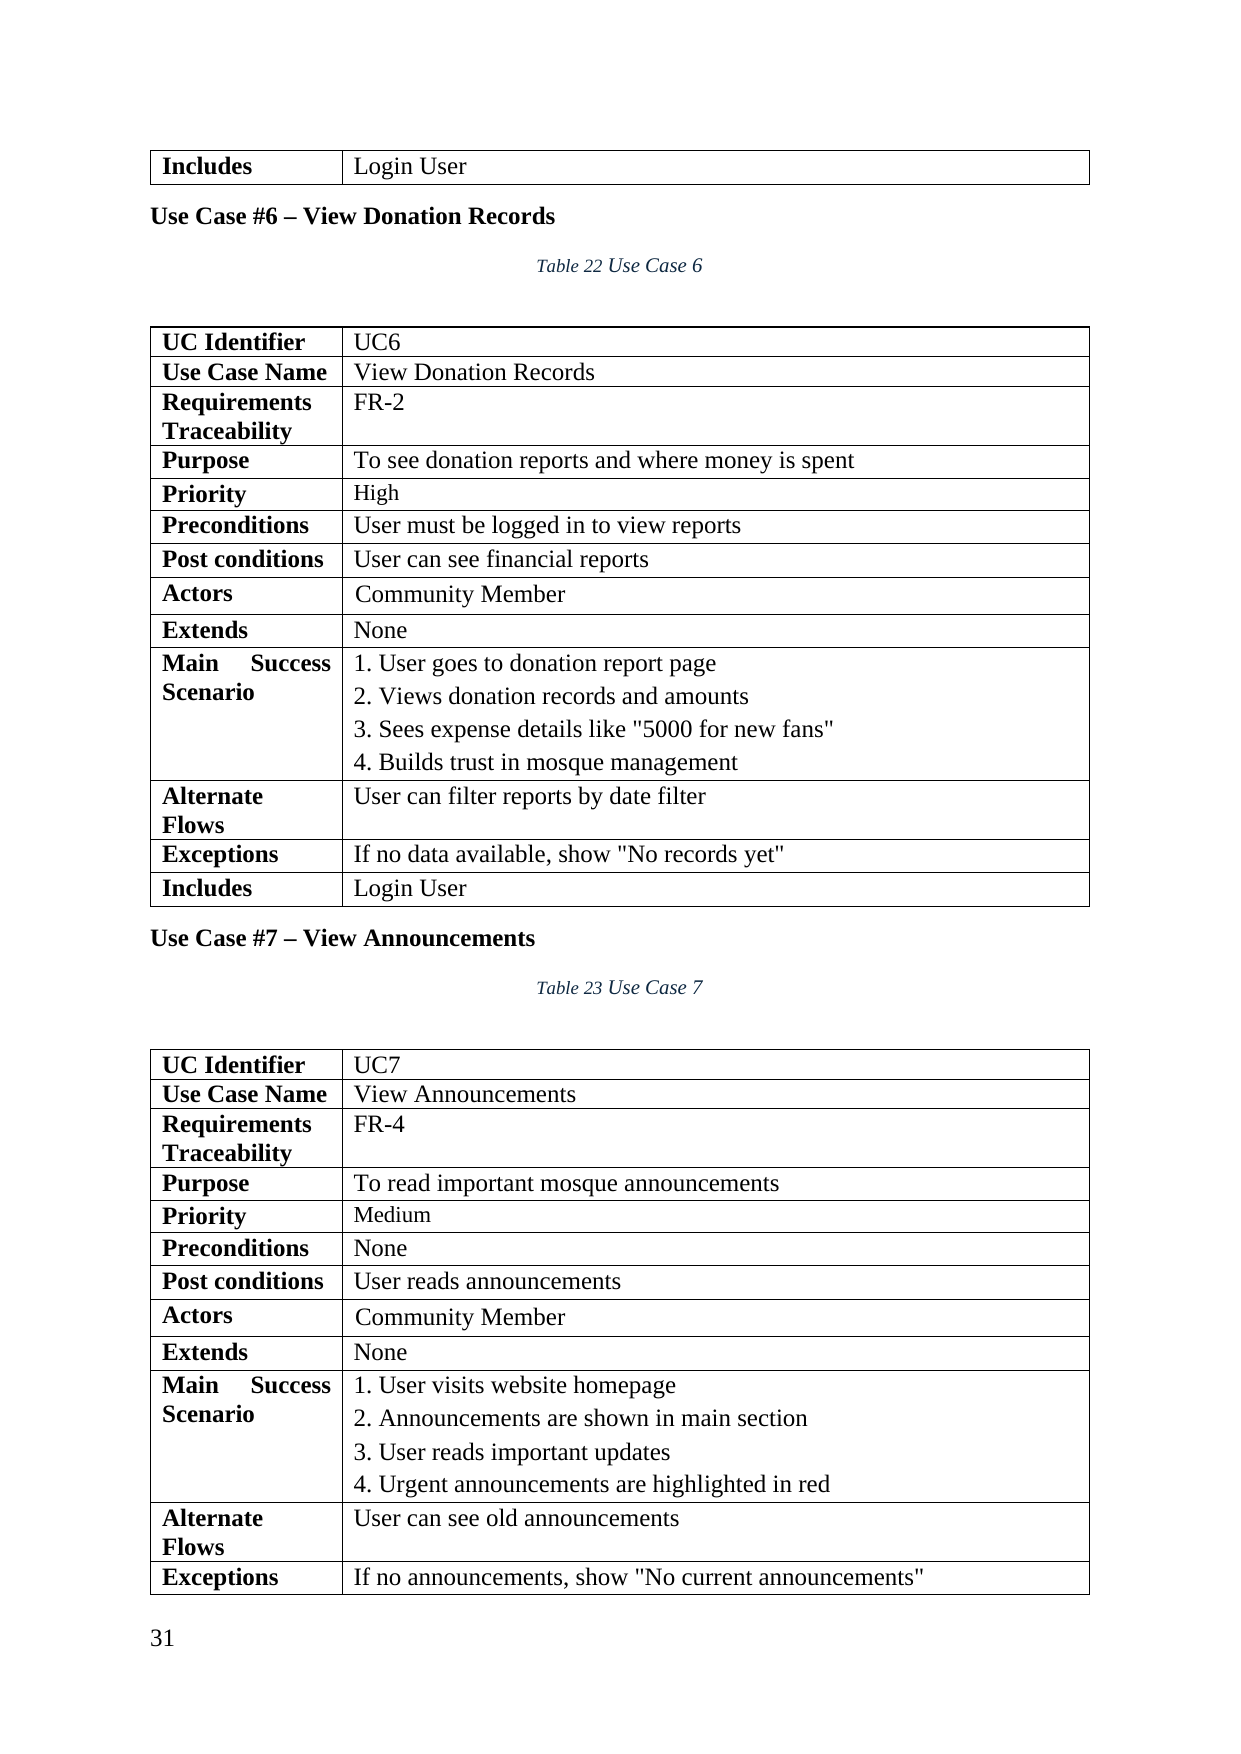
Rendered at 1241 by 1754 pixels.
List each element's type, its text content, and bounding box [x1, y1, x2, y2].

table_cell Exceptions [151, 1562, 342, 1594]
table_cell Preconditions [151, 1233, 342, 1265]
table_cell Extends [151, 615, 342, 647]
table_cell If no announcements, show "No current announcements" [343, 1562, 1089, 1594]
table_cell Includes [151, 873, 342, 906]
table_cell Includes [151, 151, 342, 184]
table_cell Post conditions [151, 544, 342, 577]
subtitle Use Case #7 – View Announcements [150, 923, 1090, 952]
table_cell Alternate Flows [151, 781, 342, 838]
table_cell Exceptions [151, 840, 342, 872]
table_cell Extends [151, 1337, 342, 1369]
subtitle Use Case #6 – View Donation Records [150, 201, 1090, 230]
table_cell User reads announcements [343, 1266, 1089, 1299]
table_header UC Identifier [151, 1050, 342, 1078]
table_cell Use Case Name [151, 1080, 342, 1108]
table_cell FR-2 [343, 387, 1089, 444]
table_cell Post conditions [151, 1266, 342, 1299]
table_cell None [343, 1233, 1089, 1265]
table_cell Login User [343, 873, 1089, 906]
table_cell View Donation Records [343, 357, 1089, 386]
table_cell To see donation reports and where money is spent [343, 446, 1089, 478]
table_cell 1. User visits website homepage 2. Announcements are shown in main section 3. User reads important updates 4. Urgent announcements are highlighted in red [343, 1371, 1089, 1502]
table_cell User must be logged in to view reports [343, 511, 1089, 543]
table_cell None [343, 1337, 1089, 1369]
table_header UC Identifier [151, 328, 342, 356]
table_cell FR-4 [343, 1109, 1089, 1167]
table_cell Preconditions [151, 511, 342, 543]
table_header UC6 [343, 328, 1089, 356]
table_cell Requirements Traceability [151, 1109, 342, 1167]
table_cell [343, 578, 1089, 614]
table_cell Actors [151, 1300, 342, 1336]
table_cell High [343, 479, 1089, 509]
table_cell Requirements Traceability [151, 387, 342, 444]
table_cell [343, 1300, 1089, 1336]
text Table 22 Use Case 6 [150, 253, 1090, 277]
table_header UC7 [343, 1050, 1089, 1078]
table_cell Purpose [151, 446, 342, 478]
table_cell 1. User goes to donation report page 2. Views donation records and amounts 3. Sees expense details like "5000 for new fans" 4. Builds trust in mosque management [343, 648, 1089, 780]
table_cell If no data available, show "No records yet" Missing date or invalid contact info. [343, 840, 1089, 872]
table_cell User can filter reports by date filter [343, 781, 1089, 838]
table_cell User can see financial reports [343, 544, 1089, 577]
table_cell Actors [151, 578, 342, 614]
table_cell Priority [151, 1201, 342, 1232]
table_cell User can see old announcements [343, 1503, 1089, 1561]
text Table 23 Use Case 7 [150, 975, 1090, 999]
table_cell Purpose [151, 1168, 342, 1200]
table_cell Main Success Scenario [151, 1371, 342, 1502]
table_cell Main Success Scenario [151, 648, 342, 780]
table_cell None [343, 615, 1089, 647]
table_cell To read important mosque announcements [343, 1168, 1089, 1200]
table_cell View Announcements [343, 1080, 1089, 1108]
table_cell Medium [343, 1201, 1089, 1232]
table_cell Alternate Flows [151, 1503, 342, 1561]
table_cell Login User [343, 151, 1089, 184]
table_cell Use Case Name [151, 357, 342, 386]
table_cell Priority [151, 479, 342, 509]
